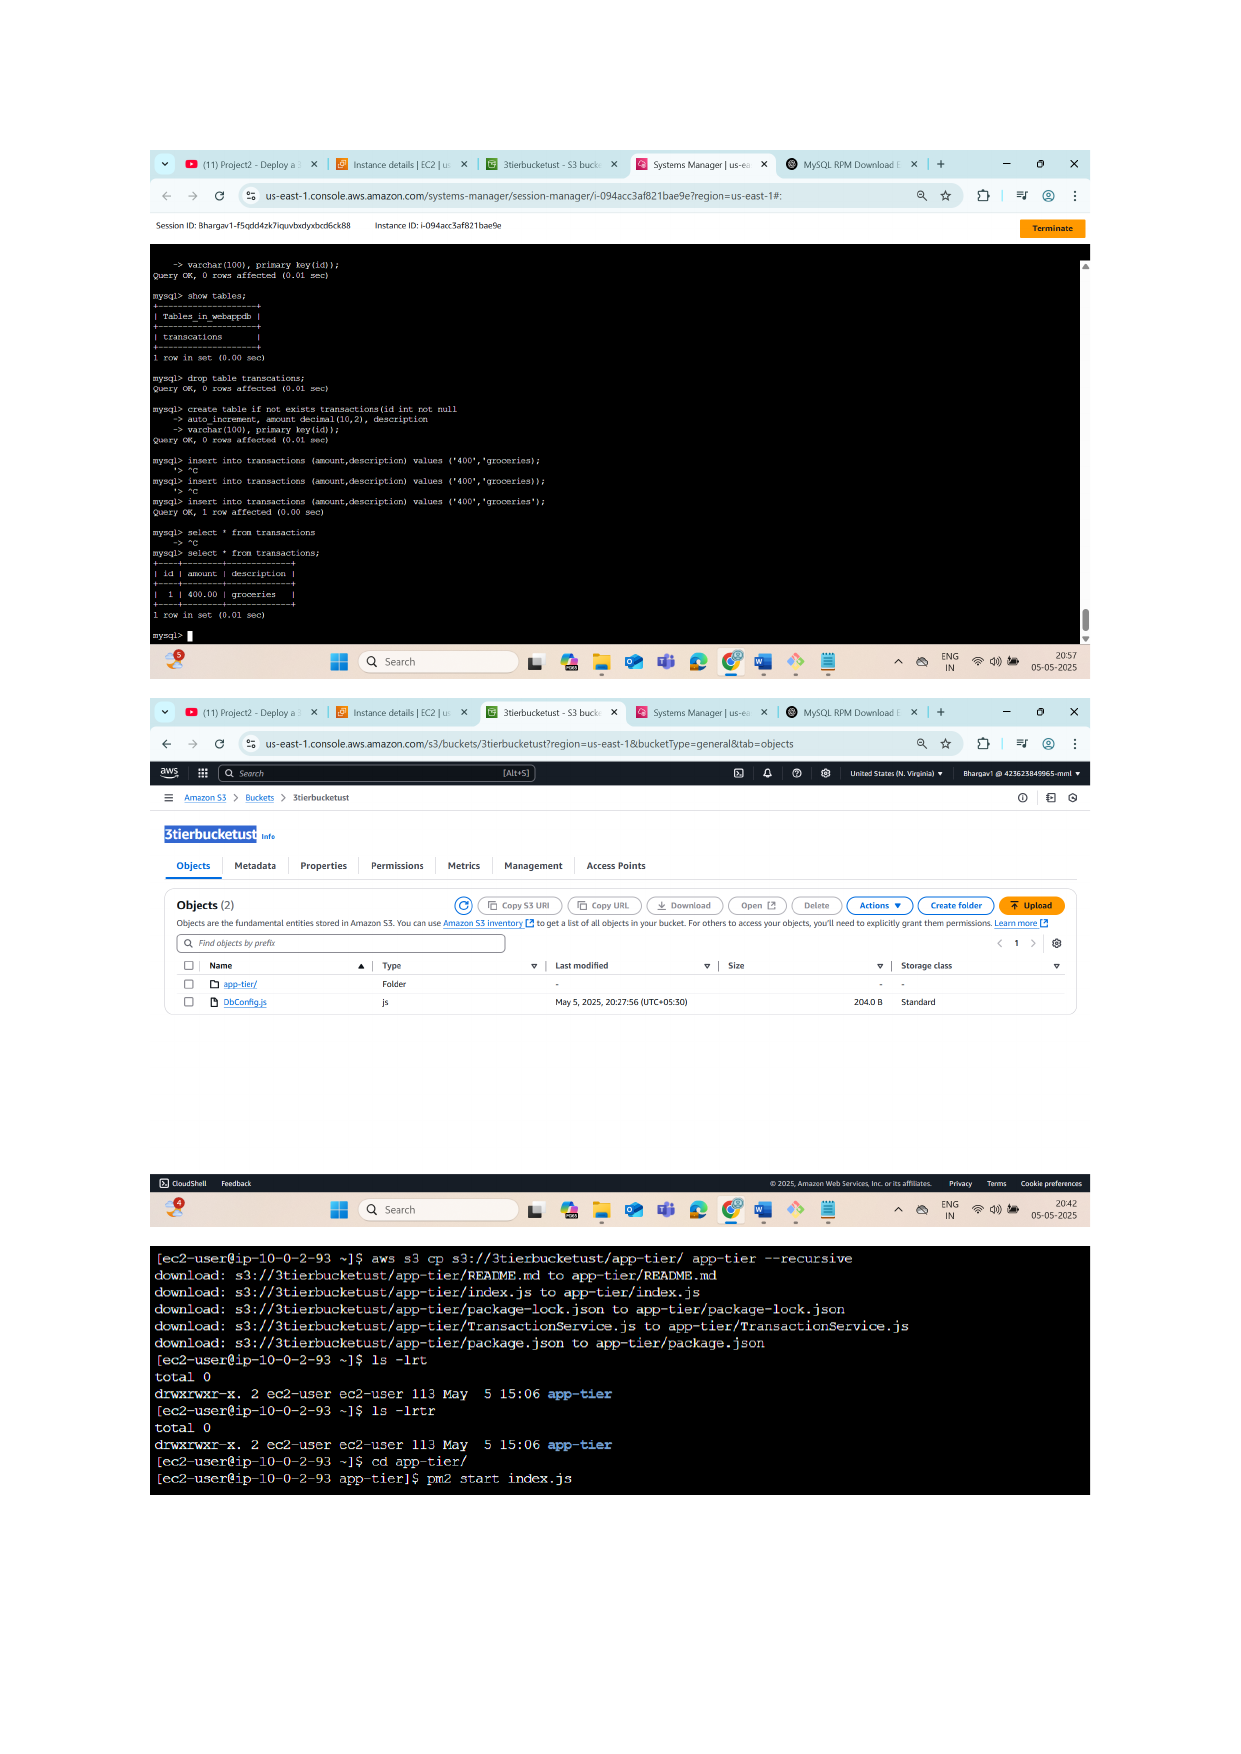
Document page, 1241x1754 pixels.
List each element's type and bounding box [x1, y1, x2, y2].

picture [150, 698, 1091, 1227]
picture [150, 150, 1091, 679]
picture [150, 1246, 1091, 1495]
